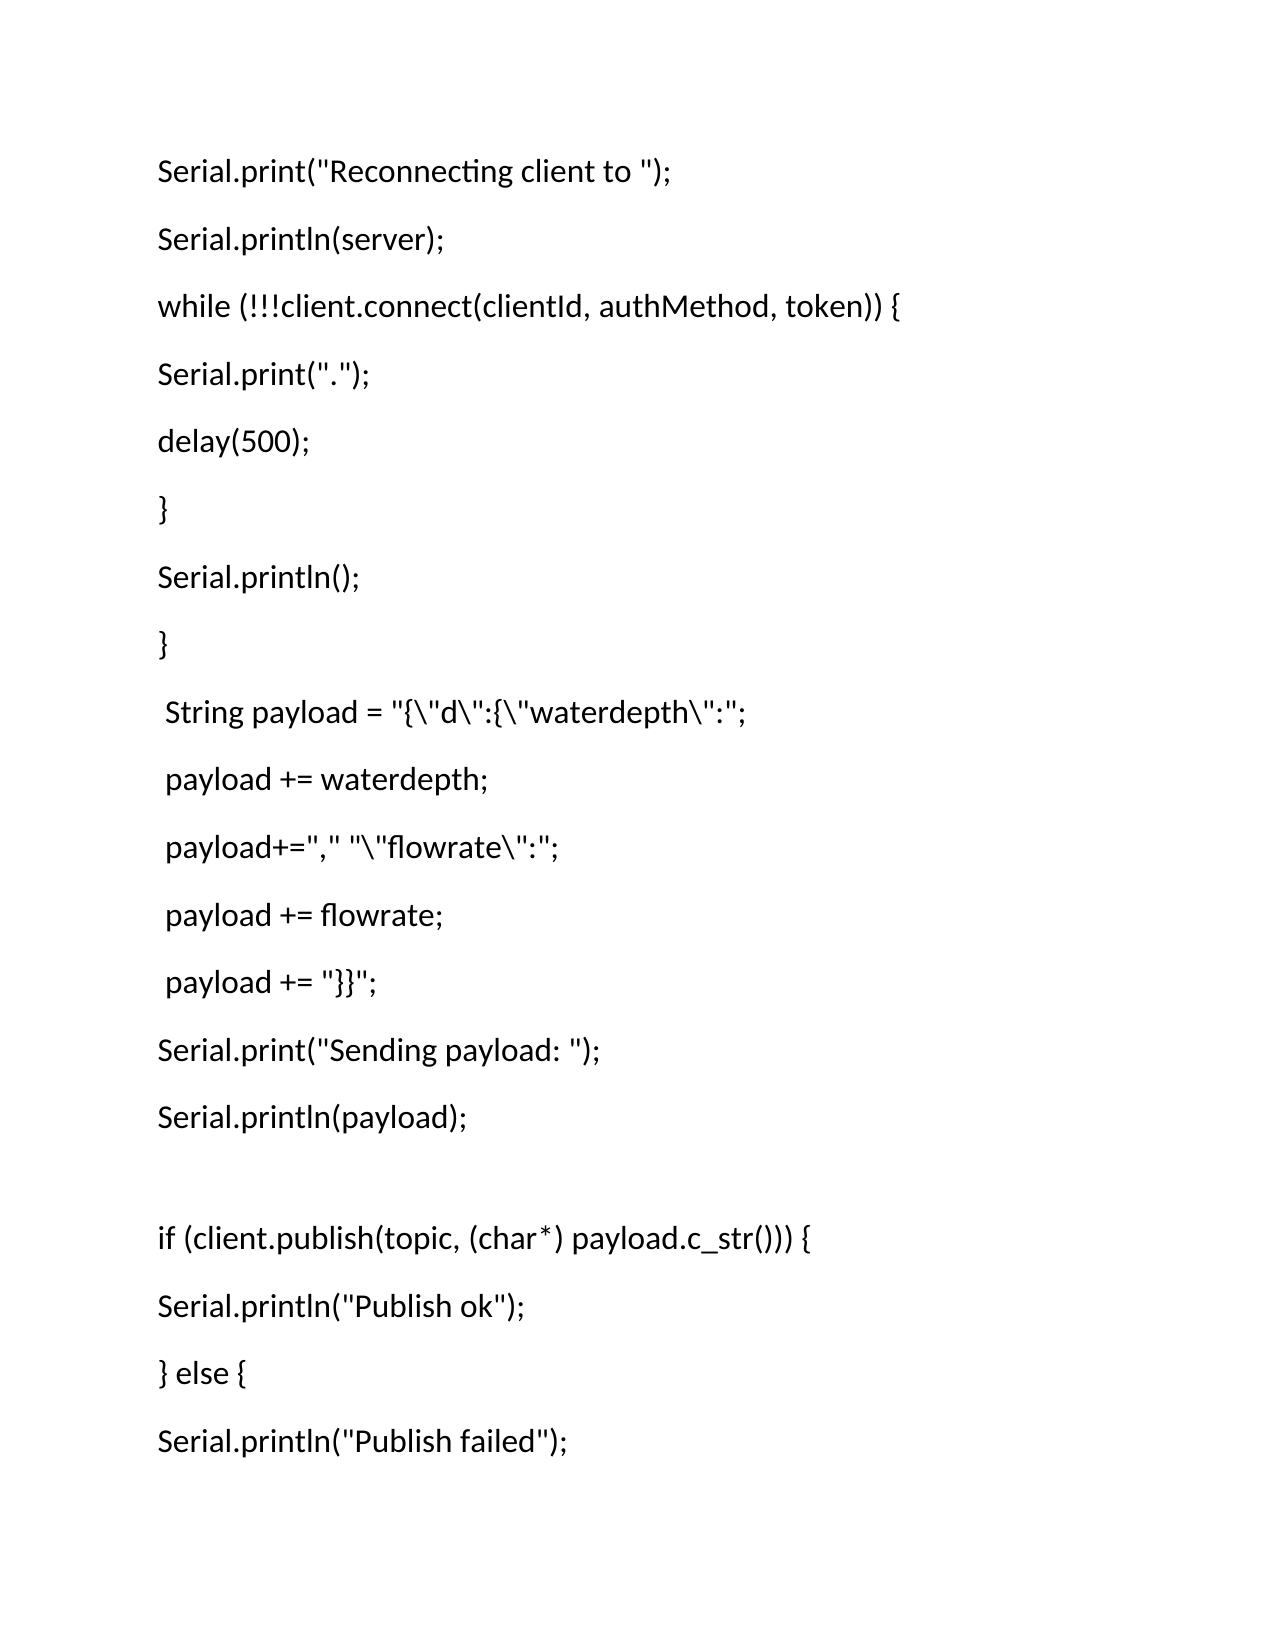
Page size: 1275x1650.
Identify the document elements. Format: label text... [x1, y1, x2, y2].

text if (client.publish(topic, (char*) payload.c_str())) { [150, 1217, 1125, 1258]
text payload += "}}"; [150, 961, 1125, 1002]
text Serial.println(payload); [150, 1096, 1125, 1137]
text Serial.println("Publish ok"); [150, 1285, 1125, 1325]
text while (!!!client.connect(clientId, authMethod, token)) { [150, 285, 1125, 326]
text Serial.print("Sending payload: "); [150, 1029, 1125, 1069]
text payload += flowrate; [150, 894, 1125, 934]
text payload+="," "\"flowrate\":"; [150, 826, 1125, 867]
text } else { [150, 1352, 1125, 1393]
text Serial.print("."); [150, 353, 1125, 393]
text } [150, 488, 1125, 529]
text String payload = "{\"d\":{\"waterdepth\":"; [150, 691, 1125, 732]
text payload += waterdepth; [150, 758, 1125, 799]
text Serial.println("Publish failed"); [150, 1420, 1125, 1461]
text delay(500); [150, 420, 1125, 461]
text Serial.println(server); [150, 218, 1125, 258]
text } [150, 623, 1125, 664]
text Serial.print("Reconnecting client to "); [150, 150, 1125, 191]
text Serial.println(); [150, 556, 1125, 596]
